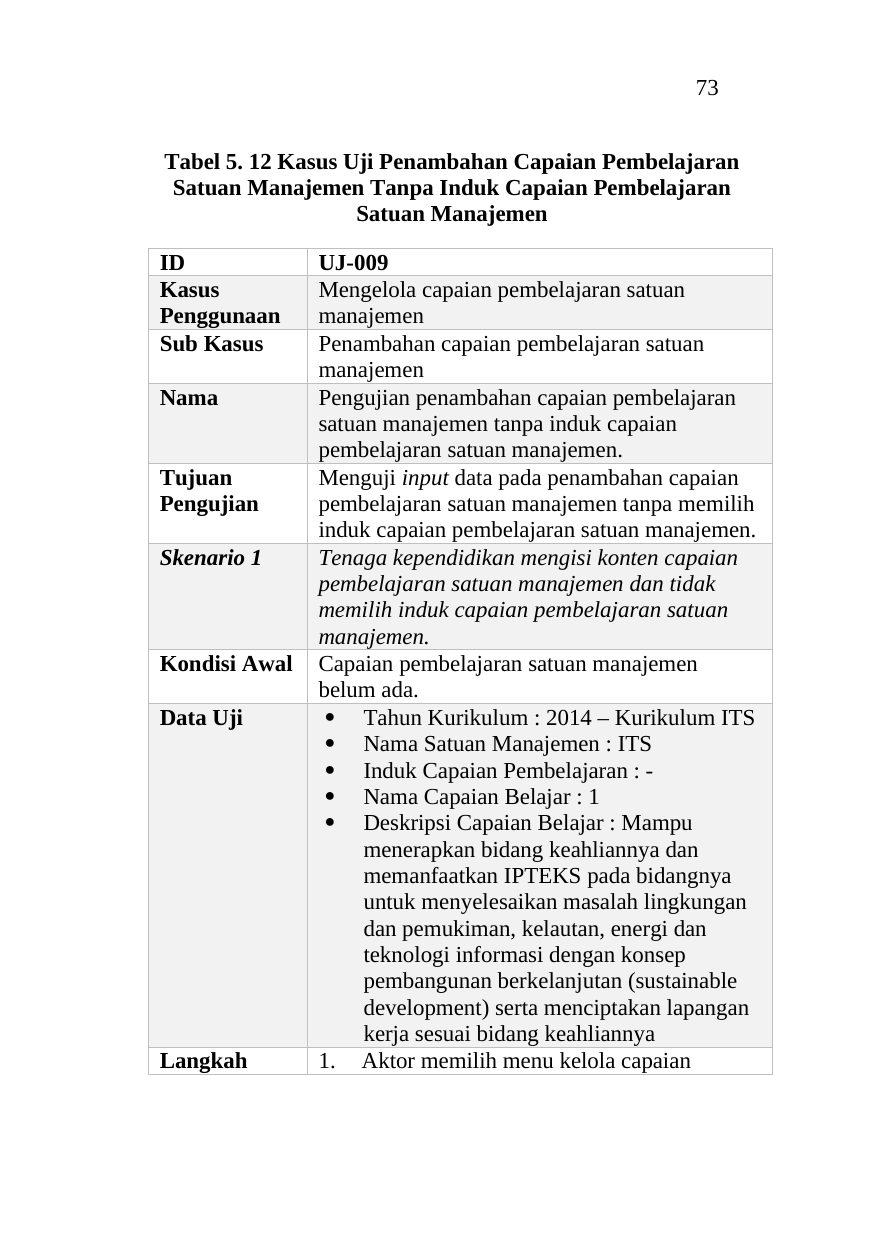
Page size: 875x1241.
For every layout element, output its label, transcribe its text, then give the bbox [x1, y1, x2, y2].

table_cell Pengujian penambahan capaian pembelajaran satuan manajemen tanpa induk capaian pembelajaran satuan manajemen. [308, 384, 772, 463]
table_header UJ-009 [308, 249, 772, 275]
text Tabel 5. 12 Kasus Uji Penambahan Capaian Pembelajaran Satuan Manajemen Tanpa Induk Capaian Pembelajaran Satuan Manajemen [148, 148, 756, 227]
table_cell Langkah Pengujian [149, 1048, 307, 1074]
table_cell Sub Kasus [149, 330, 307, 382]
table_cell Tujuan Pengujian [149, 464, 307, 543]
table_cell Mengelola capaian pembelajaran satuan manajemen [308, 276, 772, 329]
table_cell Kasus Penggunaan [149, 276, 307, 329]
table_cell Tahun Kurikulum : 2014 – Kurikulum ITS Nama Satuan Manajemen : ITS Induk Capaian Pembelajaran : - Nama Capaian Belajar : 1 Deskripsi Capaian Belajar : Mampu menerapkan bidang keahliannya dan memanfaatkan IPTEKS pada bidangnya untuk menyelesaikan masalah lingkungan dan pemukiman, kelautan, energi dan teknologi informasi dengan konsep pembangunan berkelanjutan (sustainable development) serta menciptakan lapangan kerja sesuai bidang keahliannya [308, 704, 772, 1047]
table_cell Skenario 1 [149, 544, 307, 649]
table_cell Menguji input data pada penambahan capaian pembelajaran satuan manajemen tanpa memilih induk capaian pembelajaran satuan manajemen. [308, 464, 772, 543]
table_cell Nama [149, 384, 307, 463]
table_cell Tenaga kependidikan mengisi konten capaian pembelajaran satuan manajemen dan tidak memilih induk capaian pembelajaran satuan manajemen. [308, 544, 772, 649]
table_cell Penambahan capaian pembelajaran satuan manajemen [308, 330, 772, 382]
table_header ID [149, 249, 307, 275]
table_cell Kondisi Awal [149, 650, 307, 703]
table_cell Data Uji [149, 704, 307, 1047]
table_cell Capaian pembelajaran satuan manajemen belum ada. [308, 650, 772, 703]
